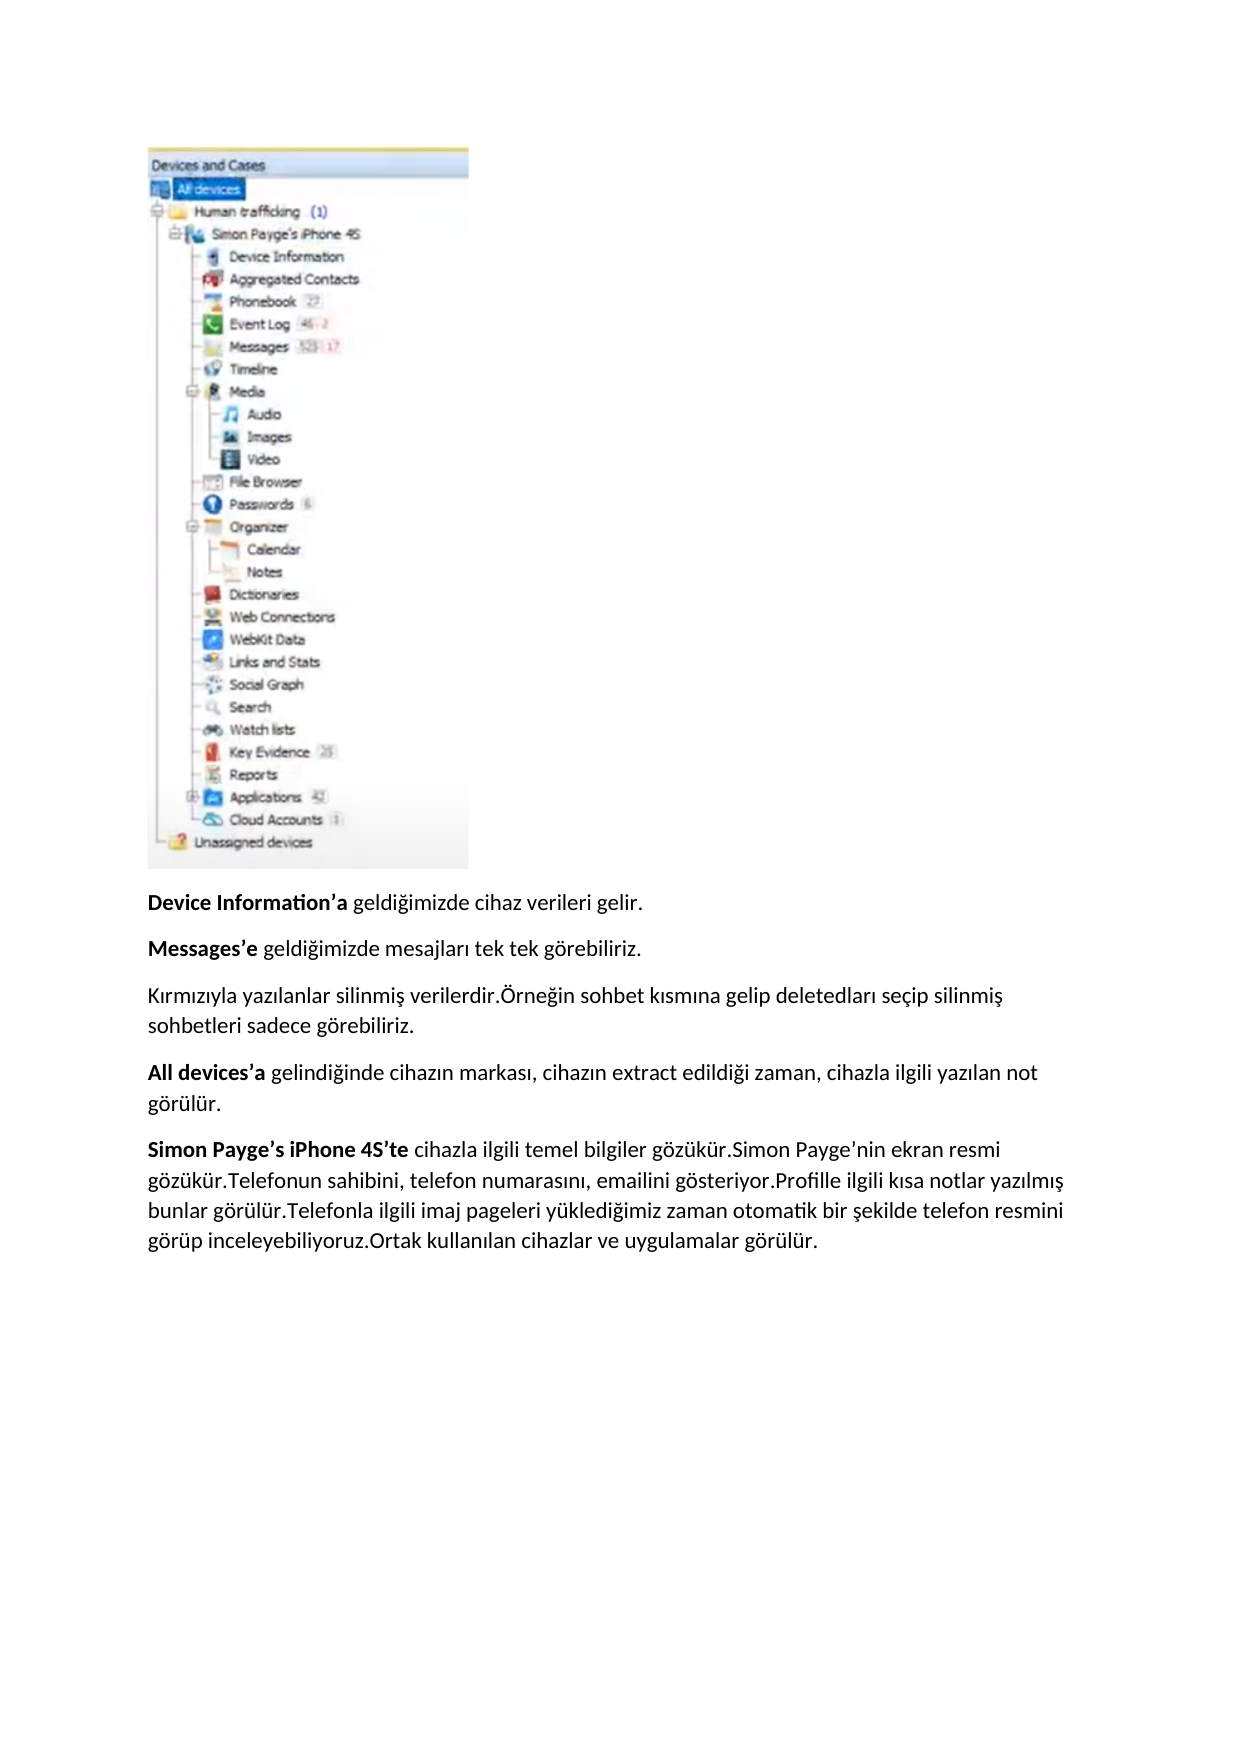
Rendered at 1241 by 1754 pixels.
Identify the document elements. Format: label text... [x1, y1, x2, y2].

text Kırmızıyla yazılanlar silinmiş verilerdir.Örneğin sohbet kısmına gelip deletedları seçip silinmiş sohbetleri sadece görebiliriz. [148, 981, 1093, 1040]
text Device Information’a geldiğimizde cihaz verileri gelir. [148, 888, 1093, 916]
text Simon Payge’s iPhone 4S’te cihazla ilgili temel bilgiler gözükür.Simon Payge’nin ekran resmi gözükür.Telefonun sahibini, telefon numarasını, emailini gösteriyor.Profille ilgili kısa notlar yazılmış bunlar görülür.Telefonla ilgili imaj pageleri yüklediğimiz zaman otomatik bir şekilde telefon resmini görüp inceleyebiliyoruz.Ortak kullanılan cihazlar ve uygulamalar görülür. [148, 1136, 1093, 1254]
text All devices’a gelindiğinde cihazın markası, cihazın extract edildiği zaman, cihazla ilgili yazılan not görülür. [148, 1058, 1093, 1117]
text Messages’e geldiğimizde mesajları tek tek görebiliriz. [148, 934, 1093, 963]
picture [147, 147, 469, 869]
